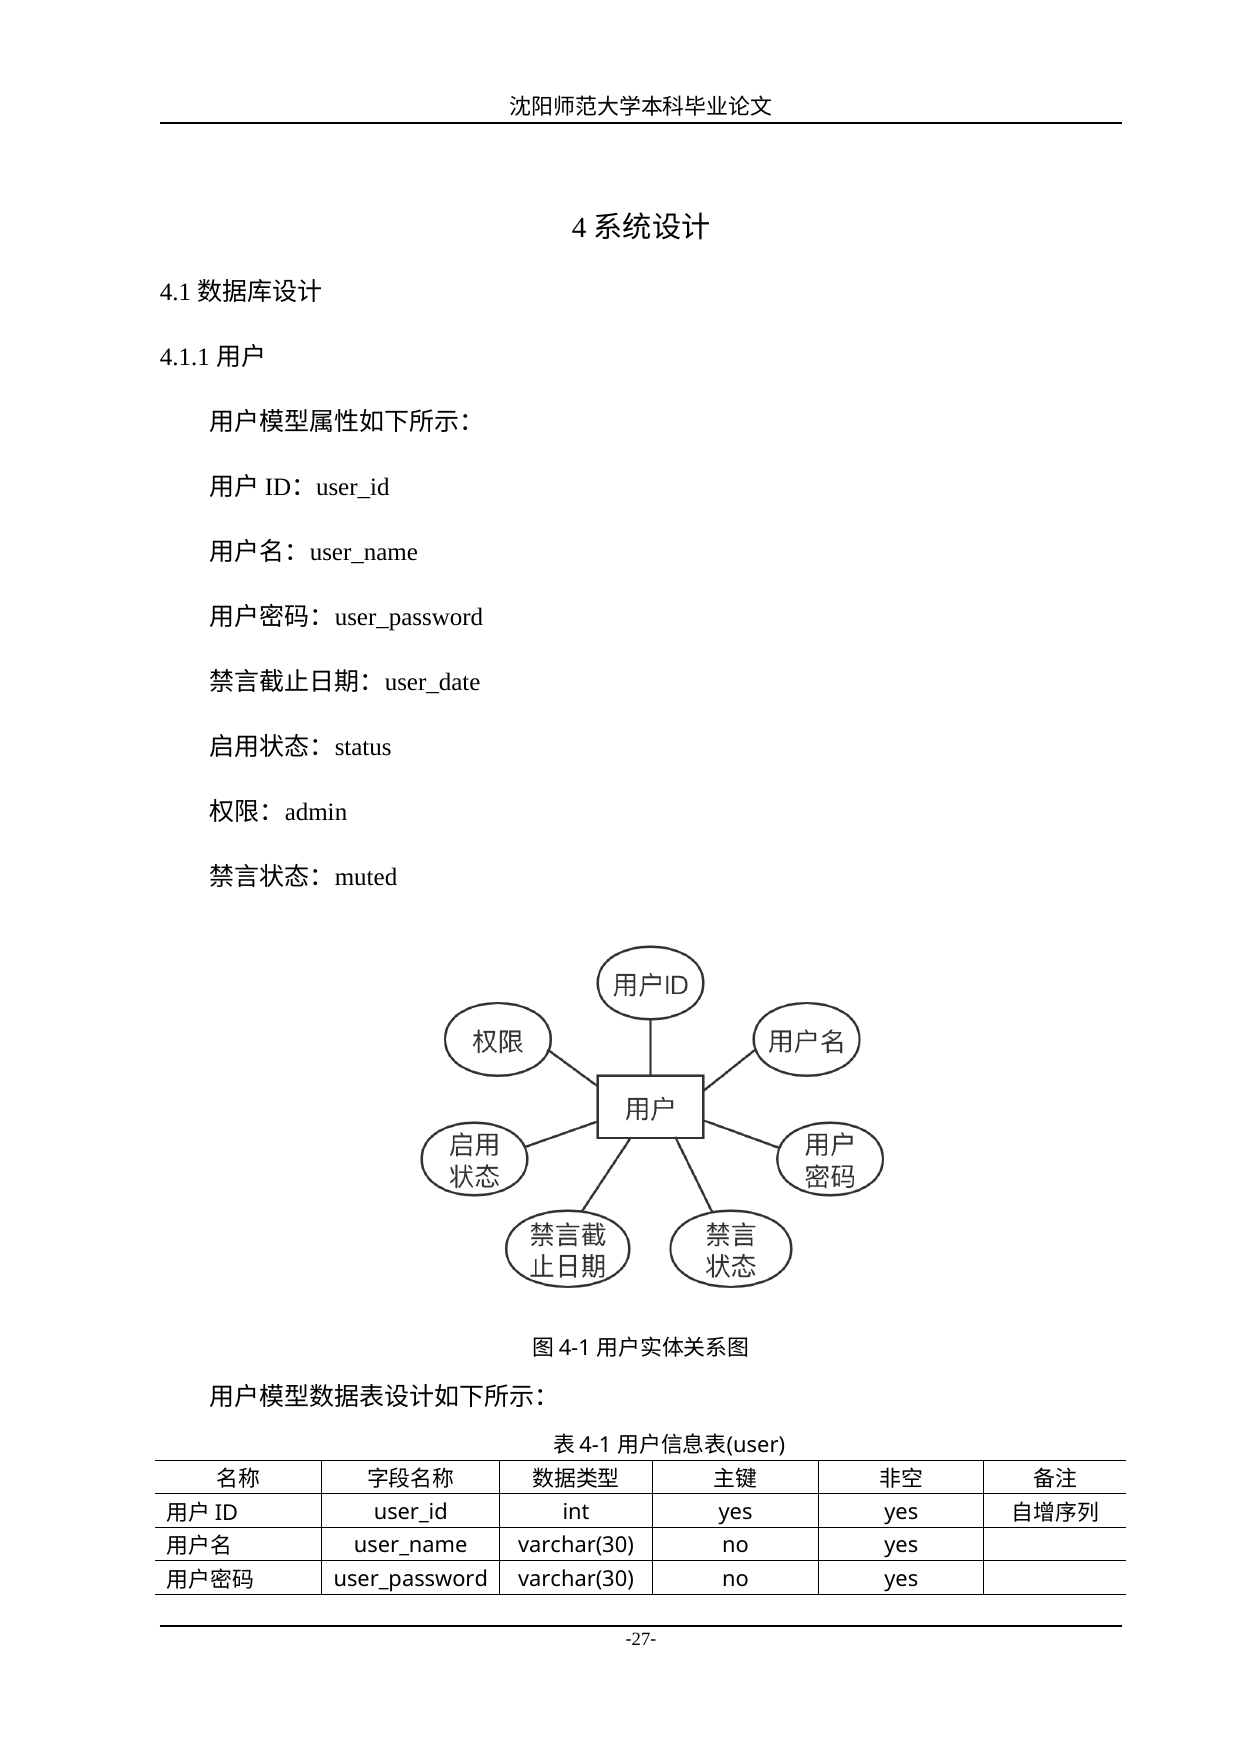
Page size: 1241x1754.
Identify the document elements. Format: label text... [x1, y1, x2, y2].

picture [392, 917, 912, 1316]
table_cell user_name [322, 1528, 499, 1560]
table_cell varchar(30) [500, 1561, 652, 1594]
table_cell no [653, 1561, 818, 1594]
text 用户名：user_name [159, 517, 1122, 582]
text 用户模型数据表设计如下所示： [159, 1362, 1122, 1427]
table_cell int [500, 1494, 652, 1527]
text 用户ID：user_id [159, 452, 1122, 517]
table_cell yes [653, 1494, 818, 1527]
table_cell 用户ID [155, 1494, 321, 1527]
text 启用状态：status [159, 712, 1122, 777]
table_cell yes [819, 1494, 983, 1527]
table_header 非空 [819, 1461, 983, 1493]
subtitle 4.1 数据库设计 [159, 257, 1122, 322]
subtitle 4 系统设计 [159, 192, 1122, 257]
table_cell user_password [322, 1561, 499, 1594]
subtitle 4.1.1 用户 [159, 322, 1122, 387]
table_cell user_id [322, 1494, 499, 1527]
table_cell 自增序列 [984, 1494, 1126, 1527]
table_cell [984, 1561, 1126, 1594]
table_cell yes [819, 1528, 983, 1560]
table_header 数据类型 [500, 1461, 652, 1493]
table_header 名称 [155, 1461, 321, 1493]
table_cell varchar(30) [500, 1528, 652, 1560]
text 禁言截止日期：user_date [159, 647, 1122, 712]
table_cell 用户名 [155, 1528, 321, 1560]
table_header 备注 [984, 1461, 1126, 1493]
text 用户密码：user_password [159, 582, 1122, 647]
table_cell no [653, 1528, 818, 1560]
text 权限：admin [159, 777, 1122, 842]
table_header 字段名称 [322, 1461, 499, 1493]
table_cell yes [819, 1561, 983, 1594]
table_header 主键 [653, 1461, 818, 1493]
text 表4-1 用户信息表(user) [159, 1427, 1122, 1460]
table_cell 用户密码 [155, 1561, 321, 1594]
text 禁言状态：muted [159, 842, 1122, 907]
table_cell [984, 1528, 1126, 1560]
text 用户模型属性如下所示： [159, 387, 1122, 452]
